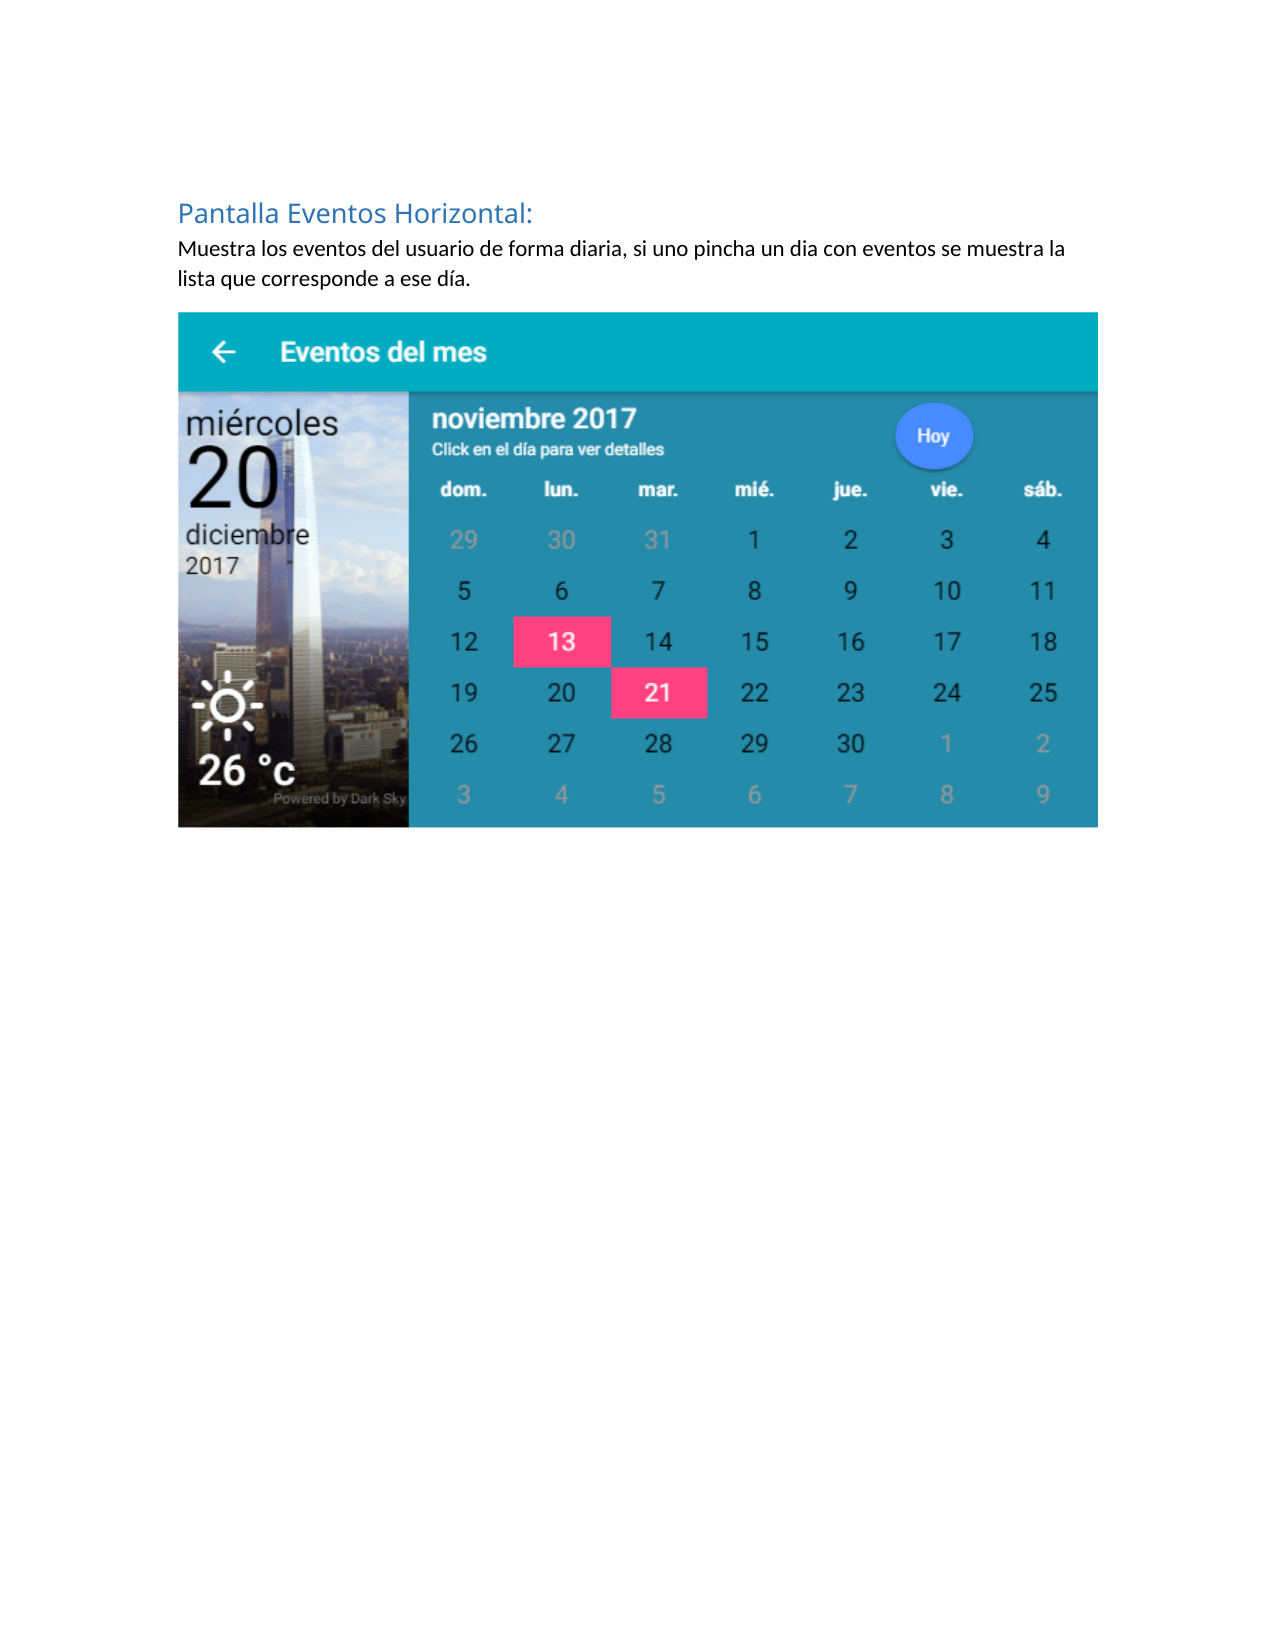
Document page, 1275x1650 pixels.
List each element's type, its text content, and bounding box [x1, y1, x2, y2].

picture [177, 311, 1098, 829]
text Muestra los eventos del usuario de forma diaria, si uno pincha un dia con eventos se muestra la lista que corresponde a ese día. [177, 234, 1098, 292]
subtitle Pantalla Eventos Horizontal: [177, 194, 1098, 231]
